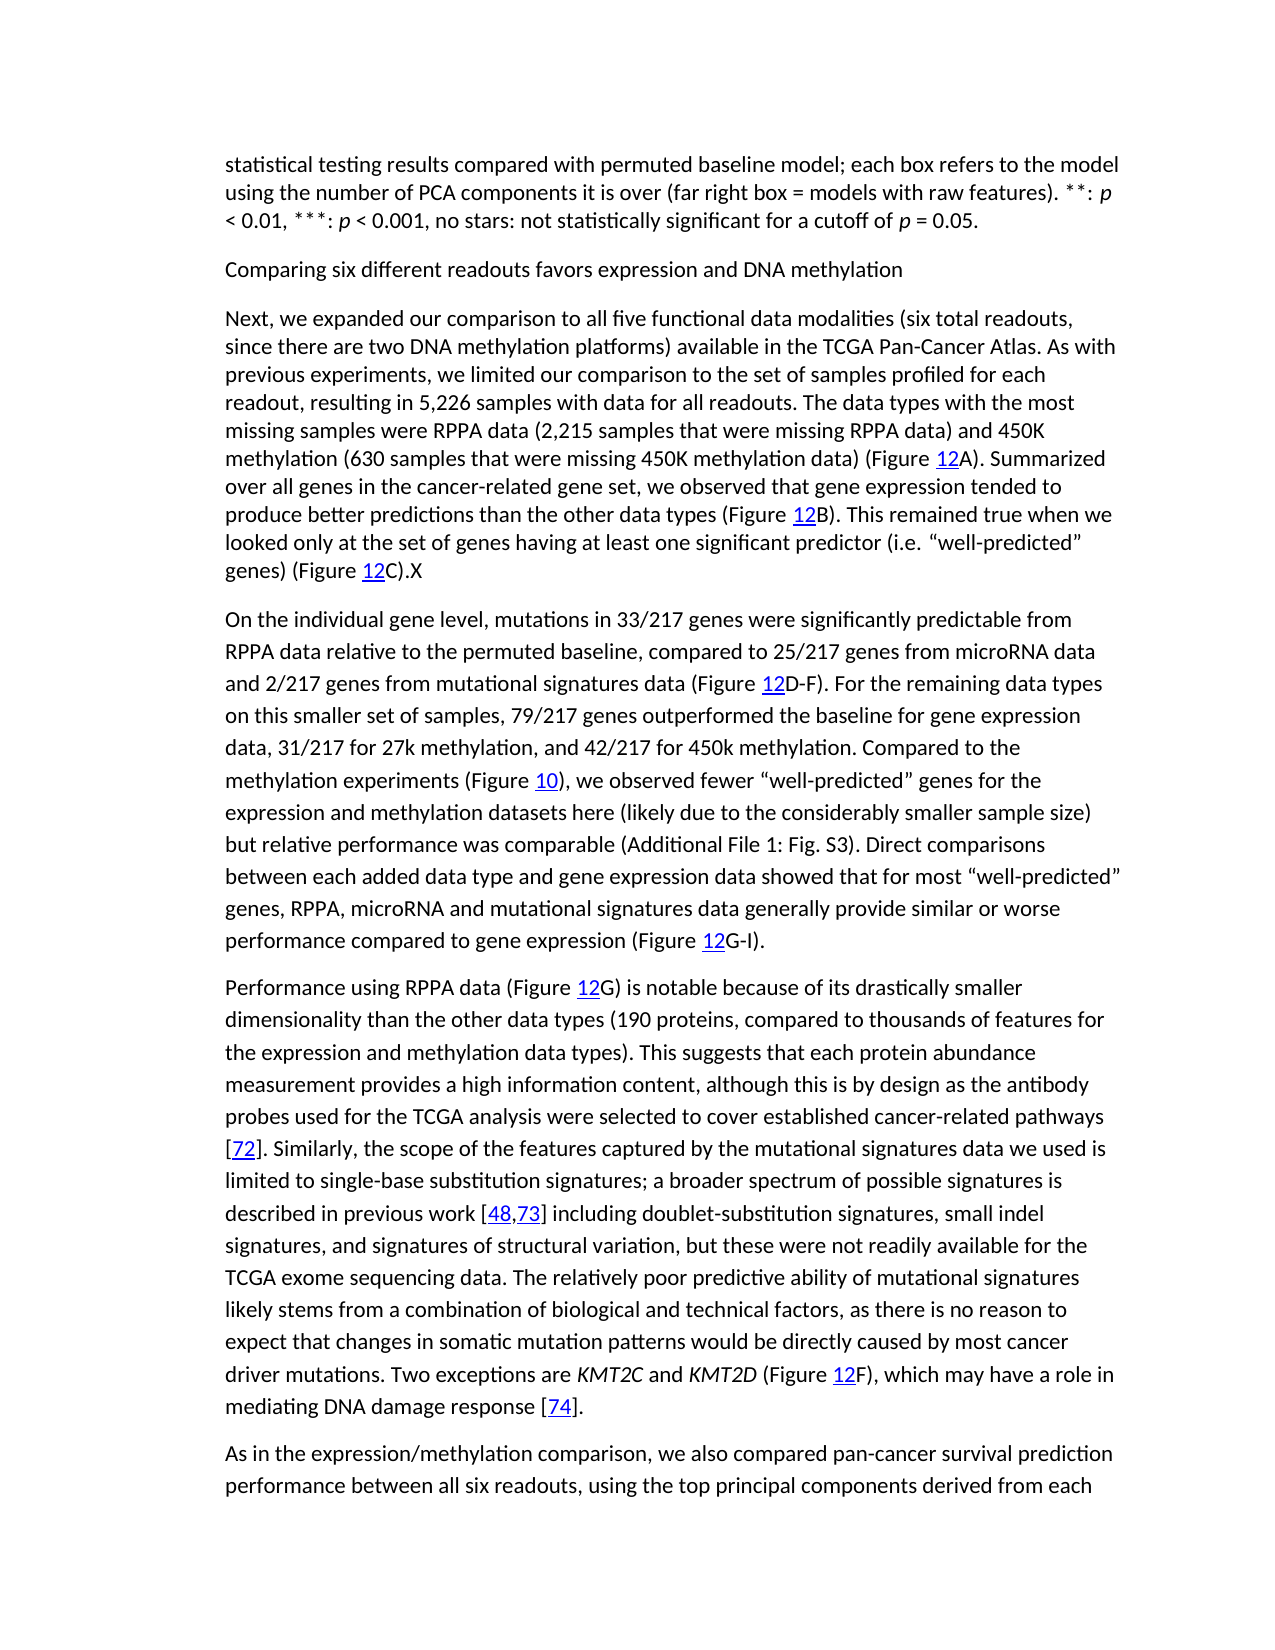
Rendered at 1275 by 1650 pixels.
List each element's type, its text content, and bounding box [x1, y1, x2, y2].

text On the individual gene level, mutations in 33/217 genes were significantly predictable from RPPA data relative to the permuted baseline, compared to 25/217 genes from microRNA data and 2/217 genes from mutational signatures data (Figure 12D-F). For the remaining data types on this smaller set of samples, 79/217 genes outperformed the baseline for gene expression data, 31/217 for 27k methylation, and 42/217 for 450k methylation. Compared to the methylation experiments (Figure 10), we observed fewer “well-predicted” genes for the expression and methylation datasets here (likely due to the considerably smaller sample size) but relative performance was comparable (Additional File 1: Fig. S3). Direct comparisons between each added data type and gene expression data showed that for most “well-predicted” genes, RPPA, microRNA and mutational signatures data generally provide similar or worse performance compared to gene expression (Figure 12G-I). [225, 605, 1125, 955]
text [225, 1439, 1125, 1499]
text Performance using RPPA data (Figure 12G) is notable because of its drastically smaller dimensionality than the other data types (190 proteins, compared to thousands of features for the expression and methylation data types). This suggests that each protein abundance measurement provides a high information content, although this is by design as the antibody probes used for the TCGA analysis were selected to cover established cancer-related pathways [72]. Similarly, the scope of the features captured by the mutational signatures data we used is limited to single-base substitution signatures; a broader spectrum of possible signatures is described in previous work [48,73] including doublet-substitution signatures, small indel signatures, and signatures of structural variation, but these were not readily available for the TCGA exome sequencing data. The relatively poor predictive ability of mutational signatures likely stems from a combination of biological and technical factors, as there is no reason to expect that changes in somatic mutation patterns would be directly caused by most cancer driver mutations. Two exceptions are KMT2C and KMT2D (Figure 12F), which may have a role in mediating DNA damage response [74]. [225, 973, 1125, 1420]
